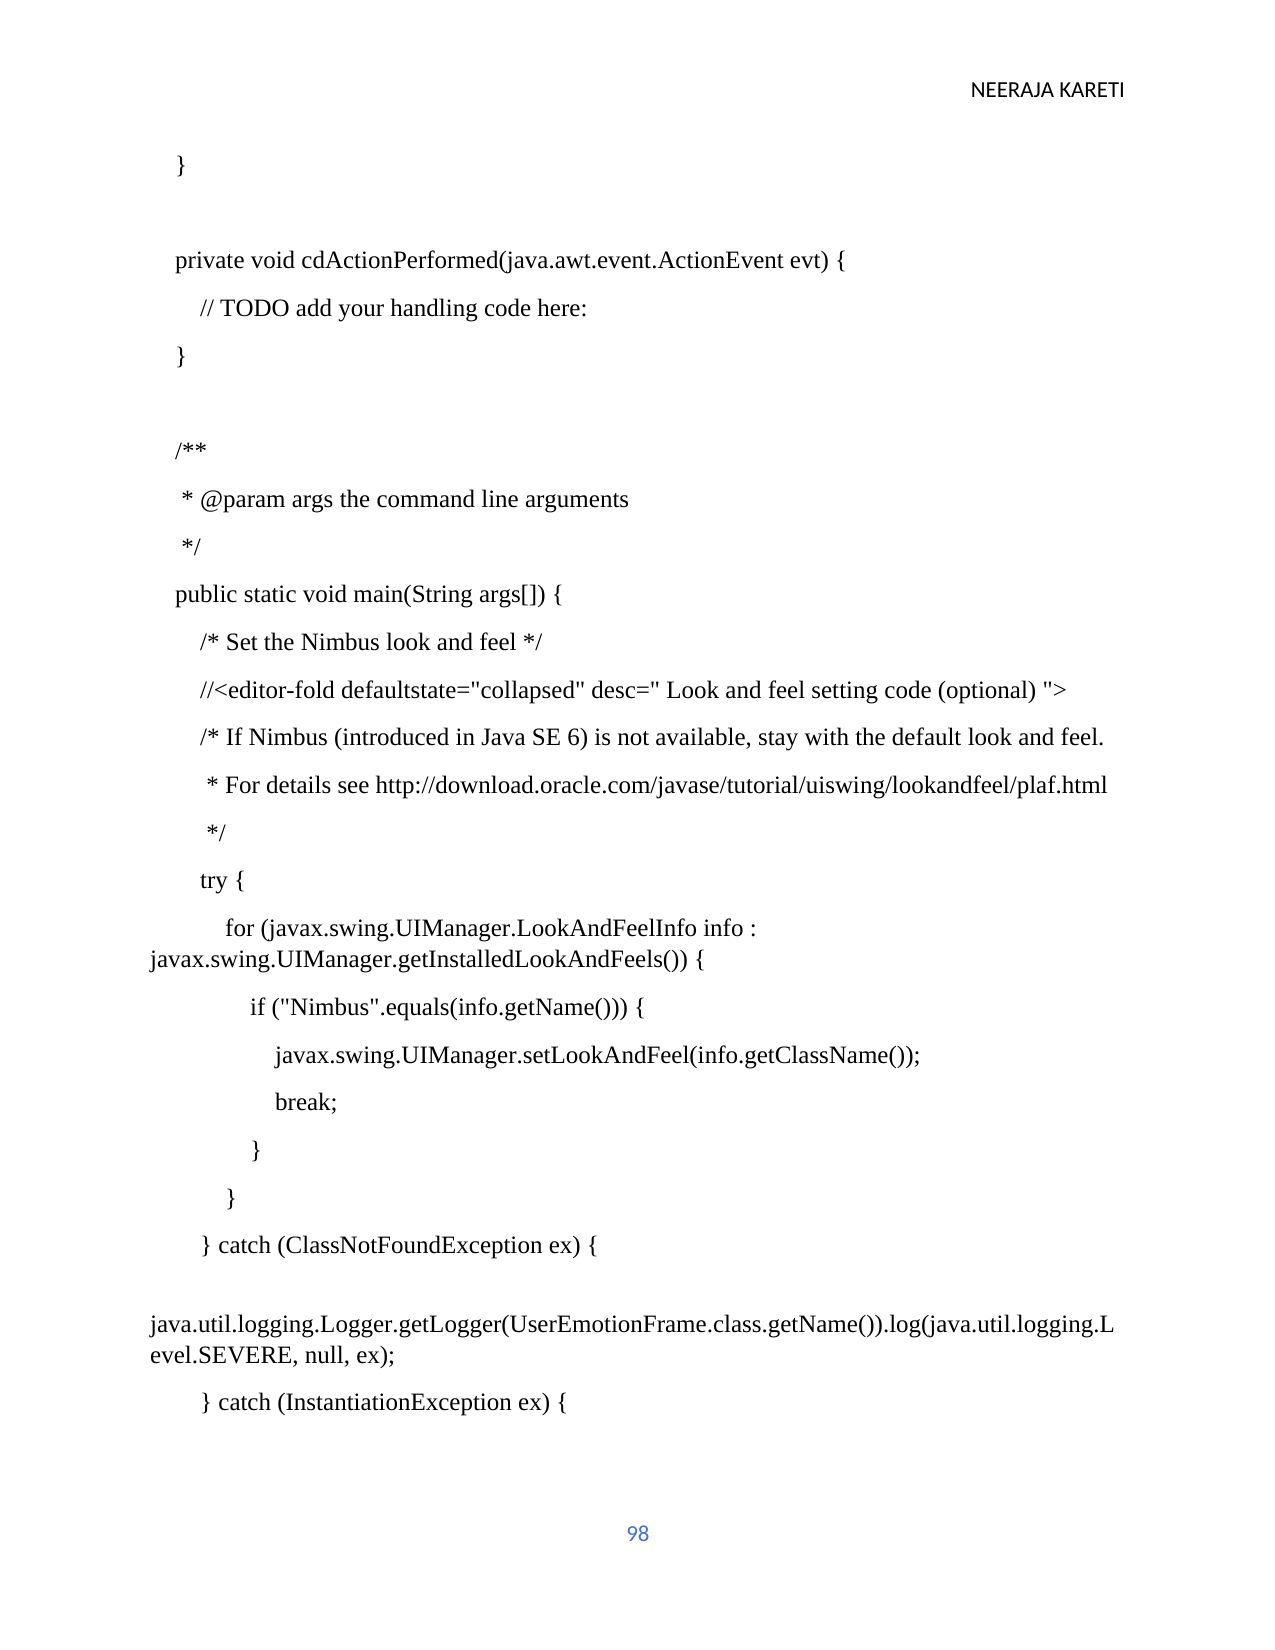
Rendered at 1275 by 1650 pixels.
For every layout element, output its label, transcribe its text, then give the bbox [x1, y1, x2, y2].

text break; [150, 1087, 1125, 1116]
text for (javax.swing.UIManager.LookAndFeelInfo info : javax.swing.UIManager.getInstalledLookAndFeels()) { [150, 913, 1125, 973]
text /** [150, 436, 1125, 465]
text /* If Nimbus (introduced in Java SE 6) is not available, stay with the default look and feel. [150, 722, 1125, 751]
text } [150, 1183, 1125, 1212]
text } [150, 1135, 1125, 1164]
text public static void main(String args[]) { [150, 579, 1125, 608]
text } [150, 341, 1125, 369]
text } catch (ClassNotFoundException ex) { [150, 1231, 1125, 1259]
text try { [150, 866, 1125, 894]
text // TODO add your handling code here: [150, 293, 1125, 322]
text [150, 1278, 1125, 1368]
text javax.swing.UIManager.setLookAndFeel(info.getClassName()); [150, 1040, 1125, 1068]
text * @param args the command line arguments [150, 484, 1125, 513]
text //<editor-fold defaultstate="collapsed" desc=" Look and feel setting code (optional) "> [150, 675, 1125, 703]
text * For details see http://download.oracle.com/javase/tutorial/uiswing/lookandfeel/plaf.html [150, 770, 1125, 799]
text } [150, 150, 1125, 179]
text private void cdActionPerformed(java.awt.event.ActionEvent evt) { [150, 245, 1125, 274]
text } catch (InstantiationException ex) { [150, 1387, 1125, 1416]
text if ("Nimbus".equals(info.getName())) { [150, 992, 1125, 1021]
text */ [150, 818, 1125, 847]
text /* Set the Nimbus look and feel */ [150, 627, 1125, 656]
text */ [150, 532, 1125, 560]
